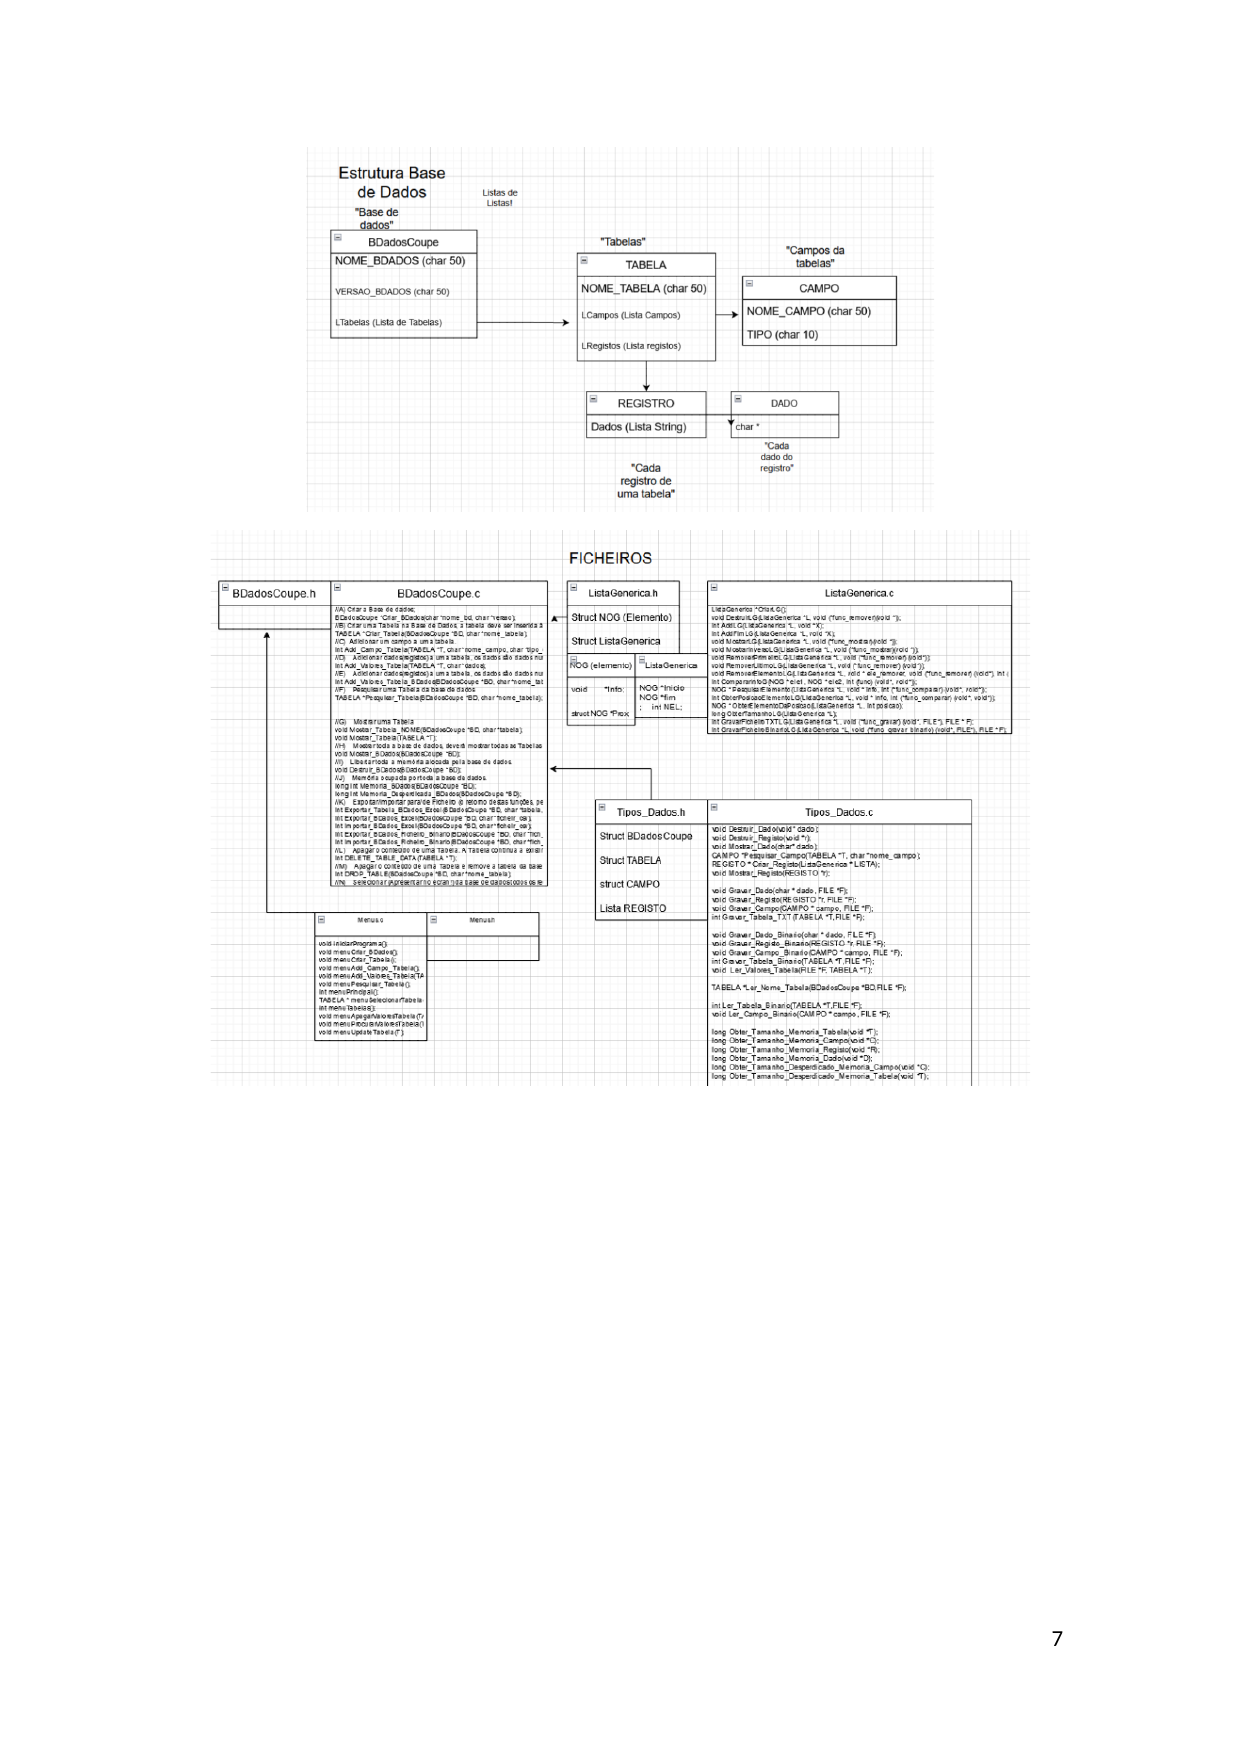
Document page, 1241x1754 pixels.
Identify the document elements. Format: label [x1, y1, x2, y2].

picture [306, 147, 935, 512]
picture [210, 530, 1030, 1086]
